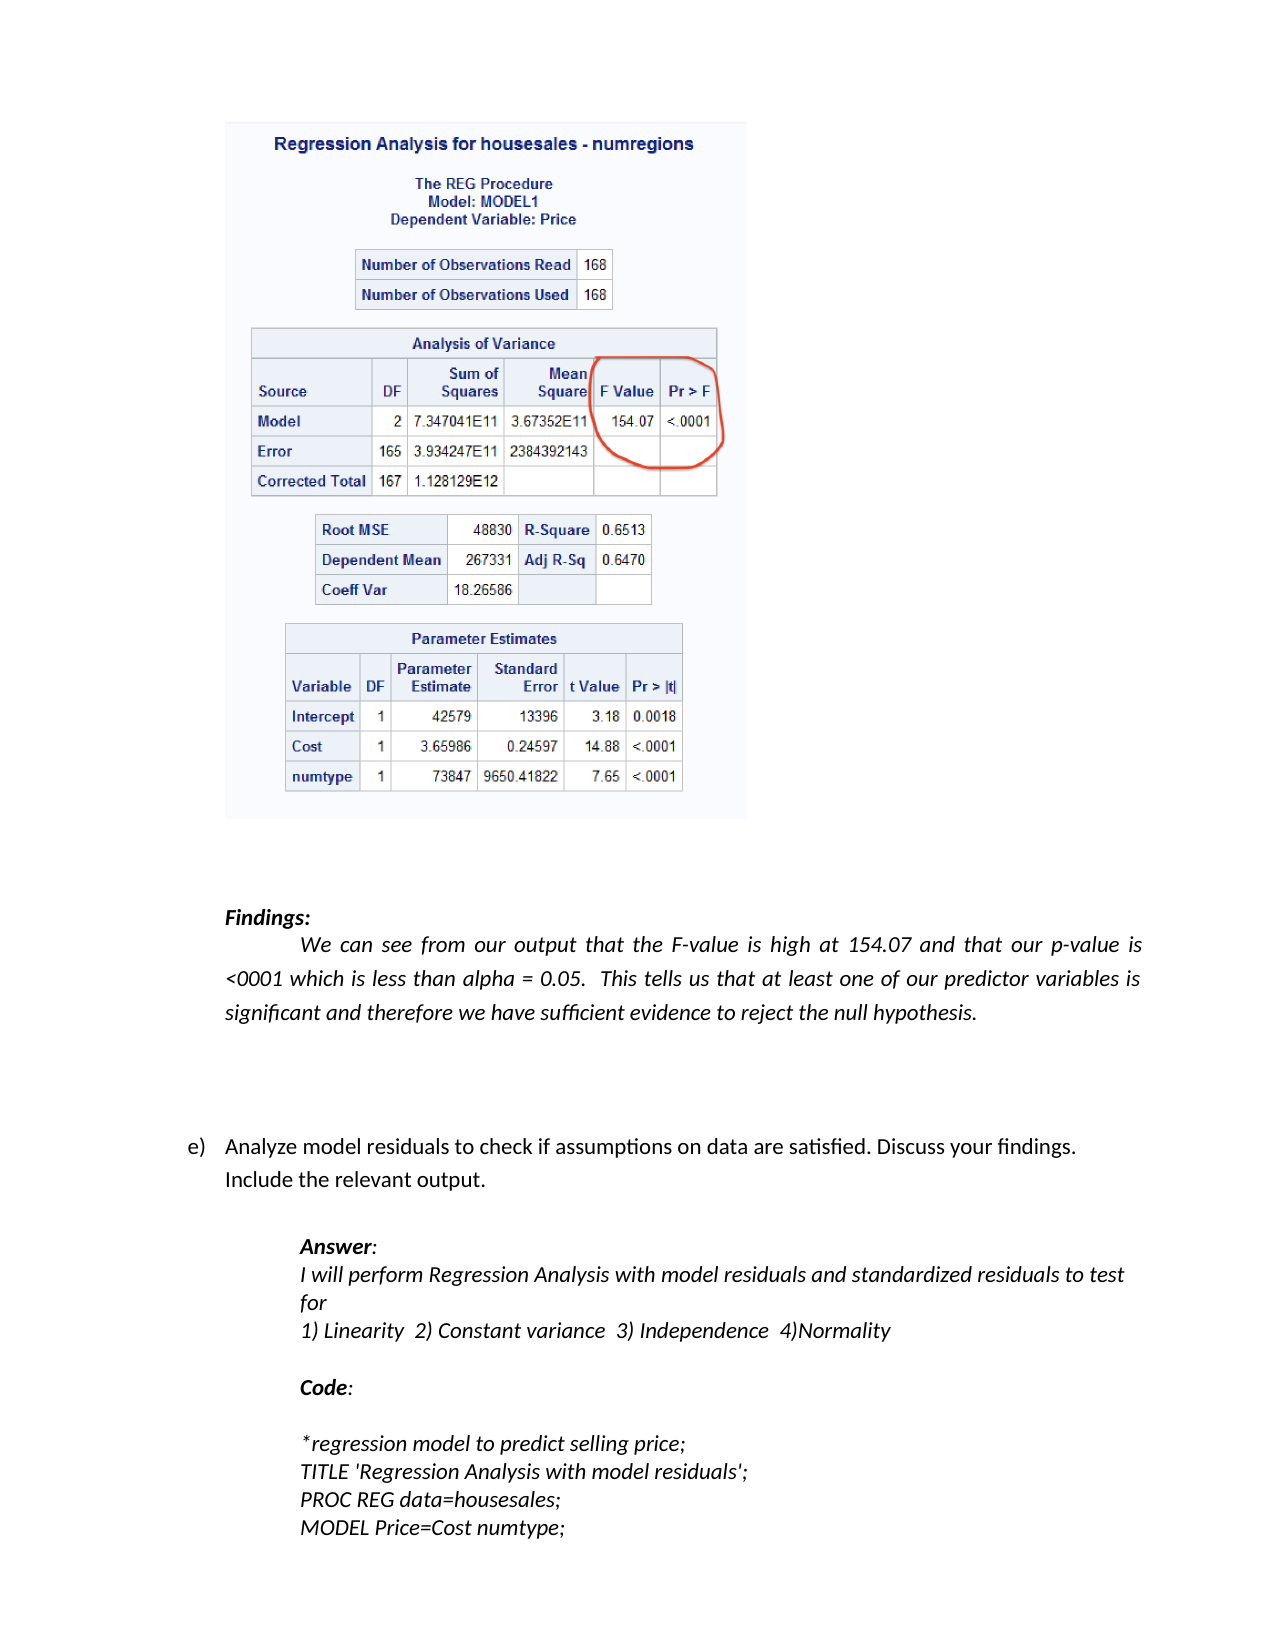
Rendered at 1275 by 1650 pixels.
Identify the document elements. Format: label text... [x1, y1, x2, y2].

text Findings: [225, 903, 1144, 931]
text PROC REG data=housesales; [300, 1485, 1144, 1513]
text MODEL Price=Cost numtype; [300, 1513, 1144, 1541]
text I will perform Regression Analysis with model residuals and standardized residuals to test for [300, 1261, 1144, 1317]
picture [225, 121, 747, 819]
text Code: [300, 1373, 1144, 1401]
text TITLE 'Regression Analysis with model residuals'; [300, 1457, 1144, 1485]
text Answer: [300, 1232, 1144, 1261]
list Analyze model residuals to check if assumptions on data are satisfied. Discuss your findings. Include the relevant output. [187, 1132, 1144, 1193]
text 1) Linearity 2) Constant variance 3) Independence 4)Normality [225, 1317, 1144, 1344]
text We can see from our output that the F-value is high at 154.07 and that our p-value is <0001 which is less than alpha = 0.05. This tells us that at least one of our predictor variables is significant and therefore we have sufficient evidence to reject the null hypothesis. [225, 931, 1144, 1026]
text *regression model to predict selling price; [262, 1429, 1144, 1457]
